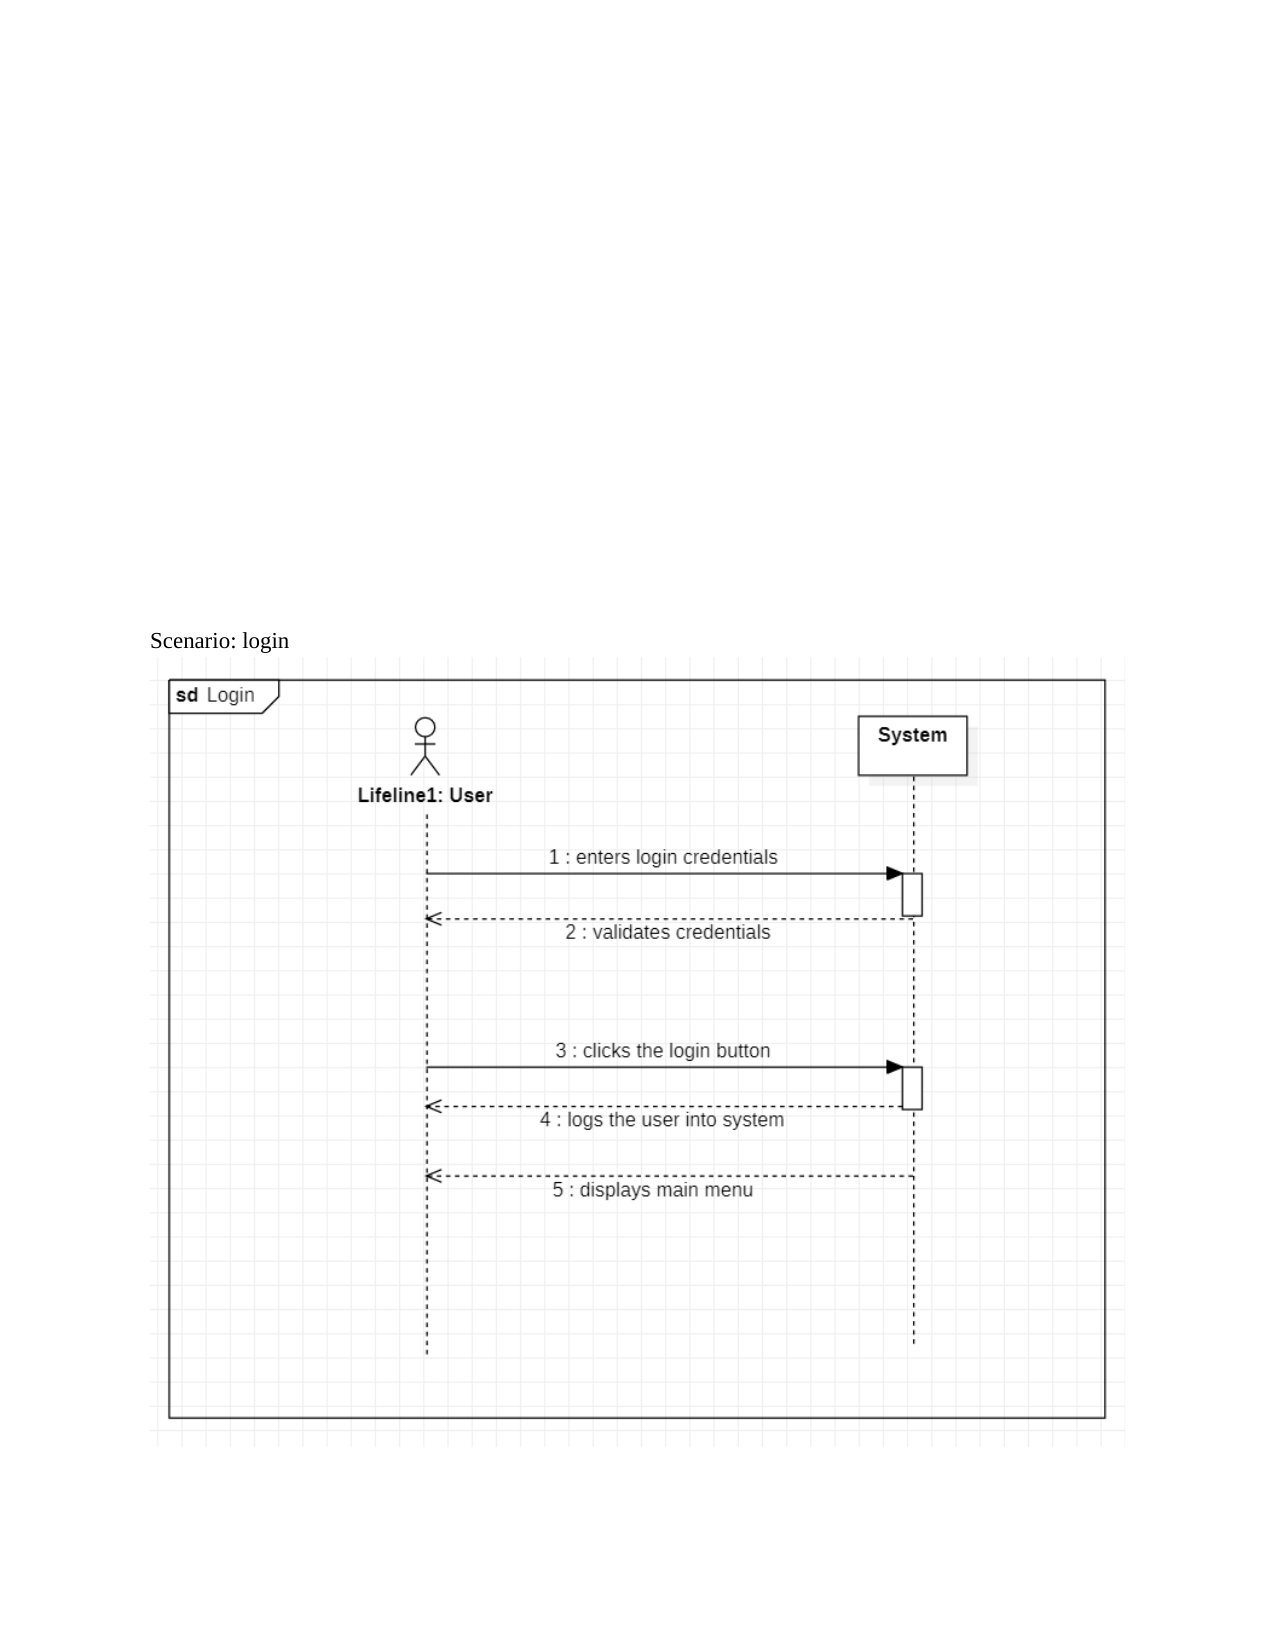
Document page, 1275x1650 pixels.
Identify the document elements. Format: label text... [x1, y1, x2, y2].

subtitle Scenario: login [150, 627, 1125, 653]
picture [150, 657, 1125, 1447]
